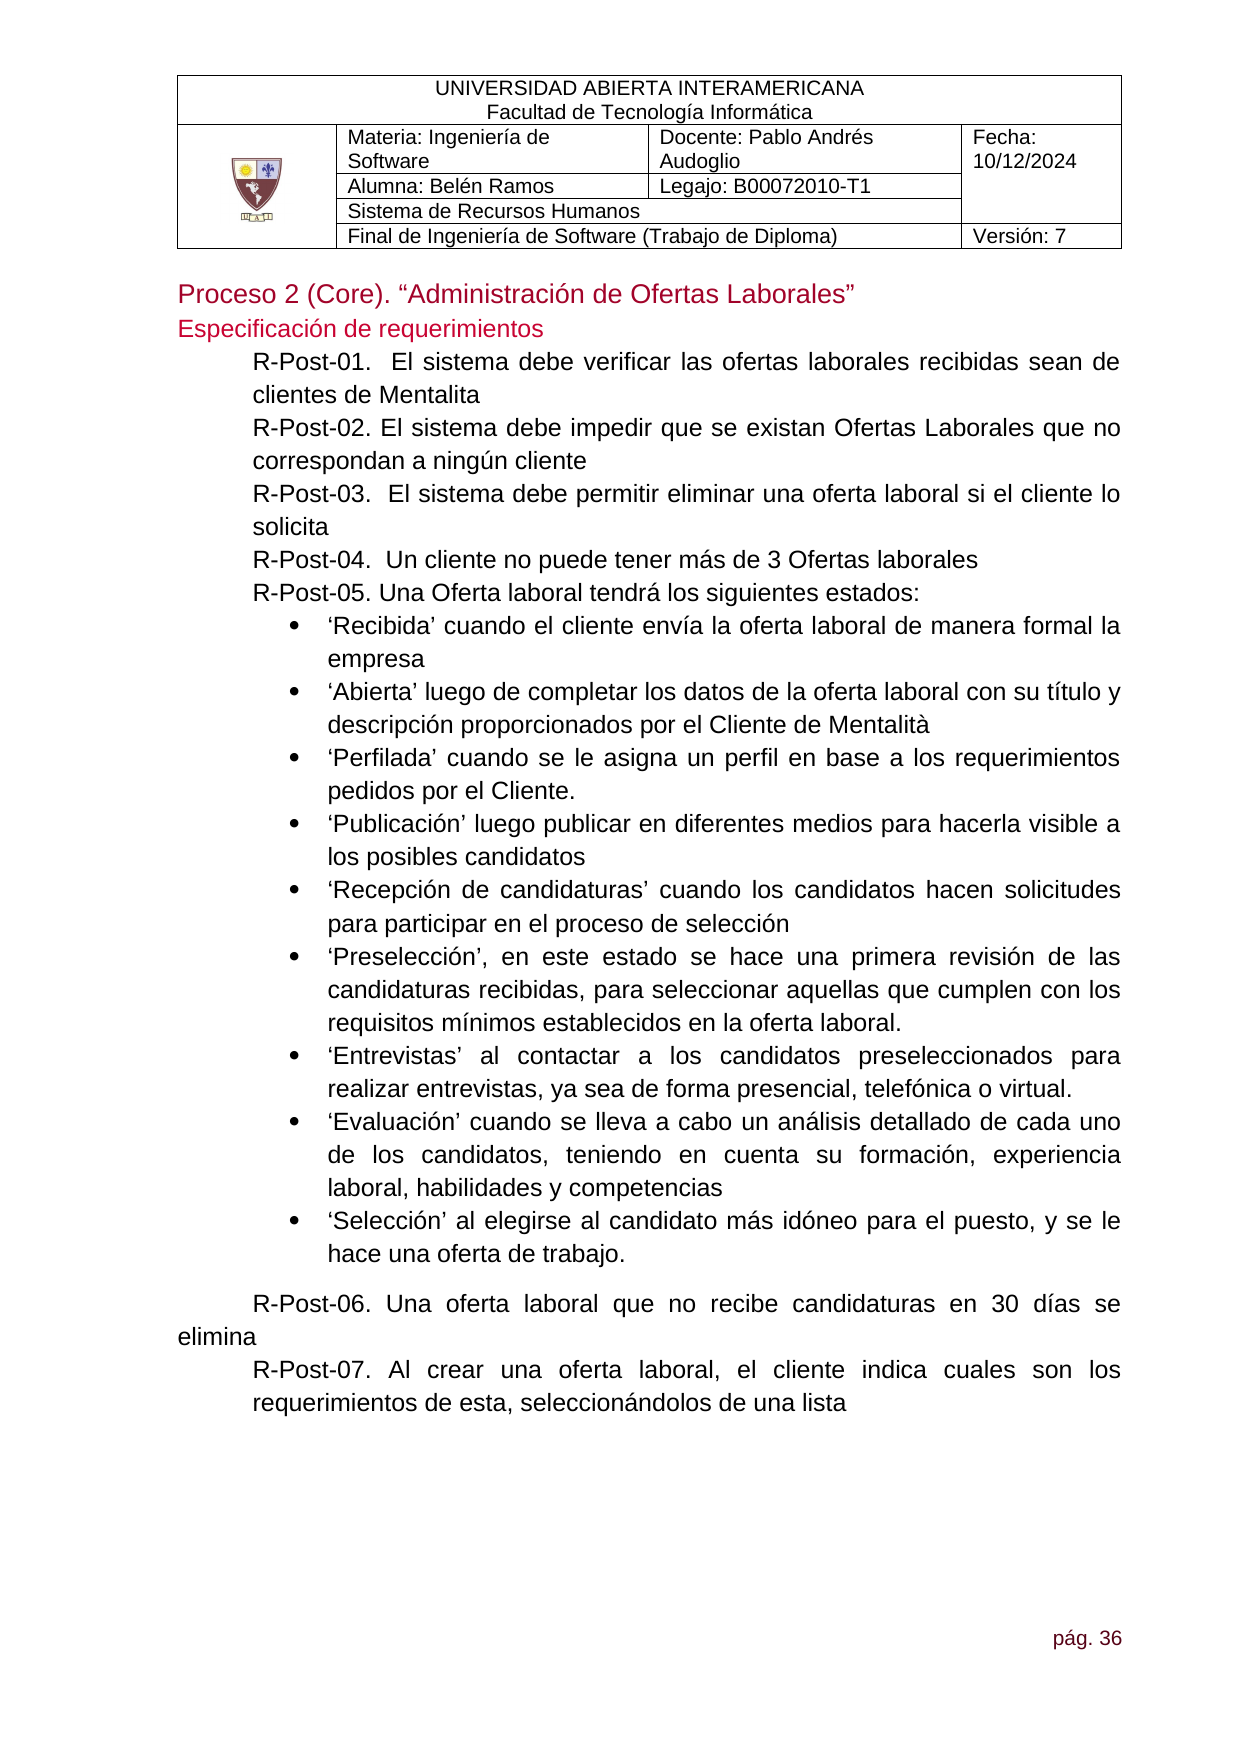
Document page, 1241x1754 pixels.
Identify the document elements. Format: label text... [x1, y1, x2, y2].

text R-Post-07. Al crear una oferta laboral, el cliente indica cuales son los requerimientos de esta, seleccionándolos de una lista [252, 1355, 1122, 1417]
list ‘Publicación’ luego publicar en diferentes medios para hacerla visible a los posibles candidatos [290, 809, 1122, 871]
text R-Post-05. Una Oferta laboral tendrá los siguientes estados: [252, 578, 1122, 607]
list ‘Perfilada’ cuando se le asigna un perfil en base a los requerimientos pedidos por el Cliente. [290, 743, 1122, 805]
list ‘Entrevistas’ al contactar a los candidatos preseleccionados para realizar entrevistas, ya sea de forma presencial, telefónica o virtual. [290, 1041, 1122, 1103]
list ‘Recepción de candidaturas’ cuando los candidatos hacen solicitudes para participar en el proceso de selección [290, 875, 1122, 937]
list ‘Evaluación’ cuando se lleva a cabo un análisis detallado de cada uno de los candidatos, teniendo en cuenta su formación, experiencia laboral, habilidades y competencias [290, 1107, 1122, 1202]
subtitle Especificación de requerimientos [177, 314, 1122, 342]
picture [220, 153, 294, 224]
list ‘Selección’ al elegirse al candidato más idóneo para el puesto, y se le hace una oferta de trabajo. [290, 1206, 1122, 1268]
text R-Post-01. El sistema debe verificar las ofertas laborales recibidas sean de clientes de Mentalita [252, 347, 1122, 408]
text R-Post-06. Una oferta laboral que no recibe candidaturas en 30 días se elimina [177, 1289, 1122, 1351]
text Proceso 2 (Core). “Administración de Ofertas Laborales” [177, 278, 1122, 309]
list ‘Abierta’ luego de completar los datos de la oferta laboral con su título y descripción proporcionados por el Cliente de Mentalità [290, 677, 1122, 739]
list ‘Recibida’ cuando el cliente envía la oferta laboral de manera formal la empresa [290, 611, 1122, 673]
text R-Post-02. El sistema debe impedir que se existan Ofertas Laborales que no correspondan a ningún cliente [252, 413, 1122, 474]
list ‘Preselección’, en este estado se hace una primera revisión de las candidaturas recibidas, para seleccionar aquellas que cumplen con los requisitos mínimos establecidos en la oferta laboral. [290, 942, 1122, 1036]
text R-Post-04. Un cliente no puede tener más de 3 Ofertas laborales [252, 545, 1122, 573]
text R-Post-03. El sistema debe permitir eliminar una oferta laboral si el cliente lo solicita [252, 479, 1122, 541]
